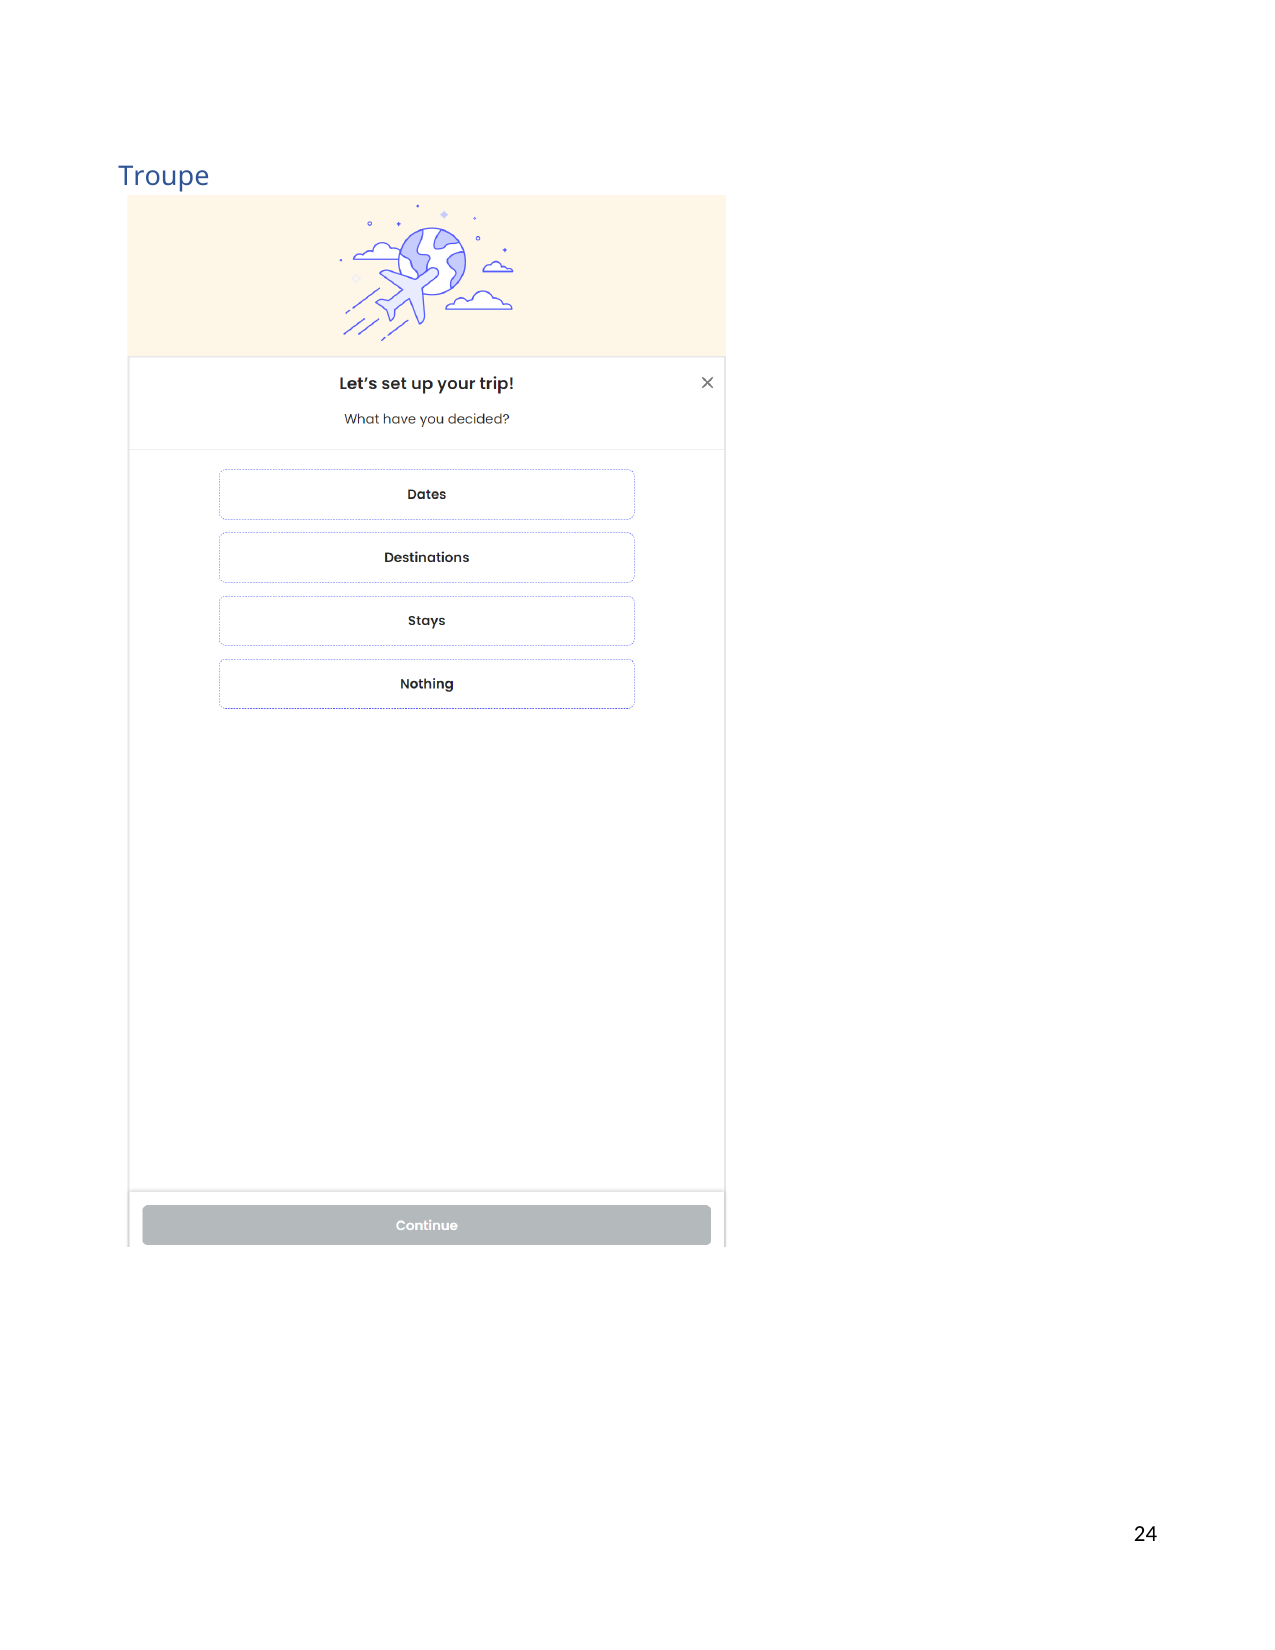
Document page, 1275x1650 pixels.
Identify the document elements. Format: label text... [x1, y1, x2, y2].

picture [118, 195, 761, 1247]
subtitle Troupe [118, 156, 1157, 193]
